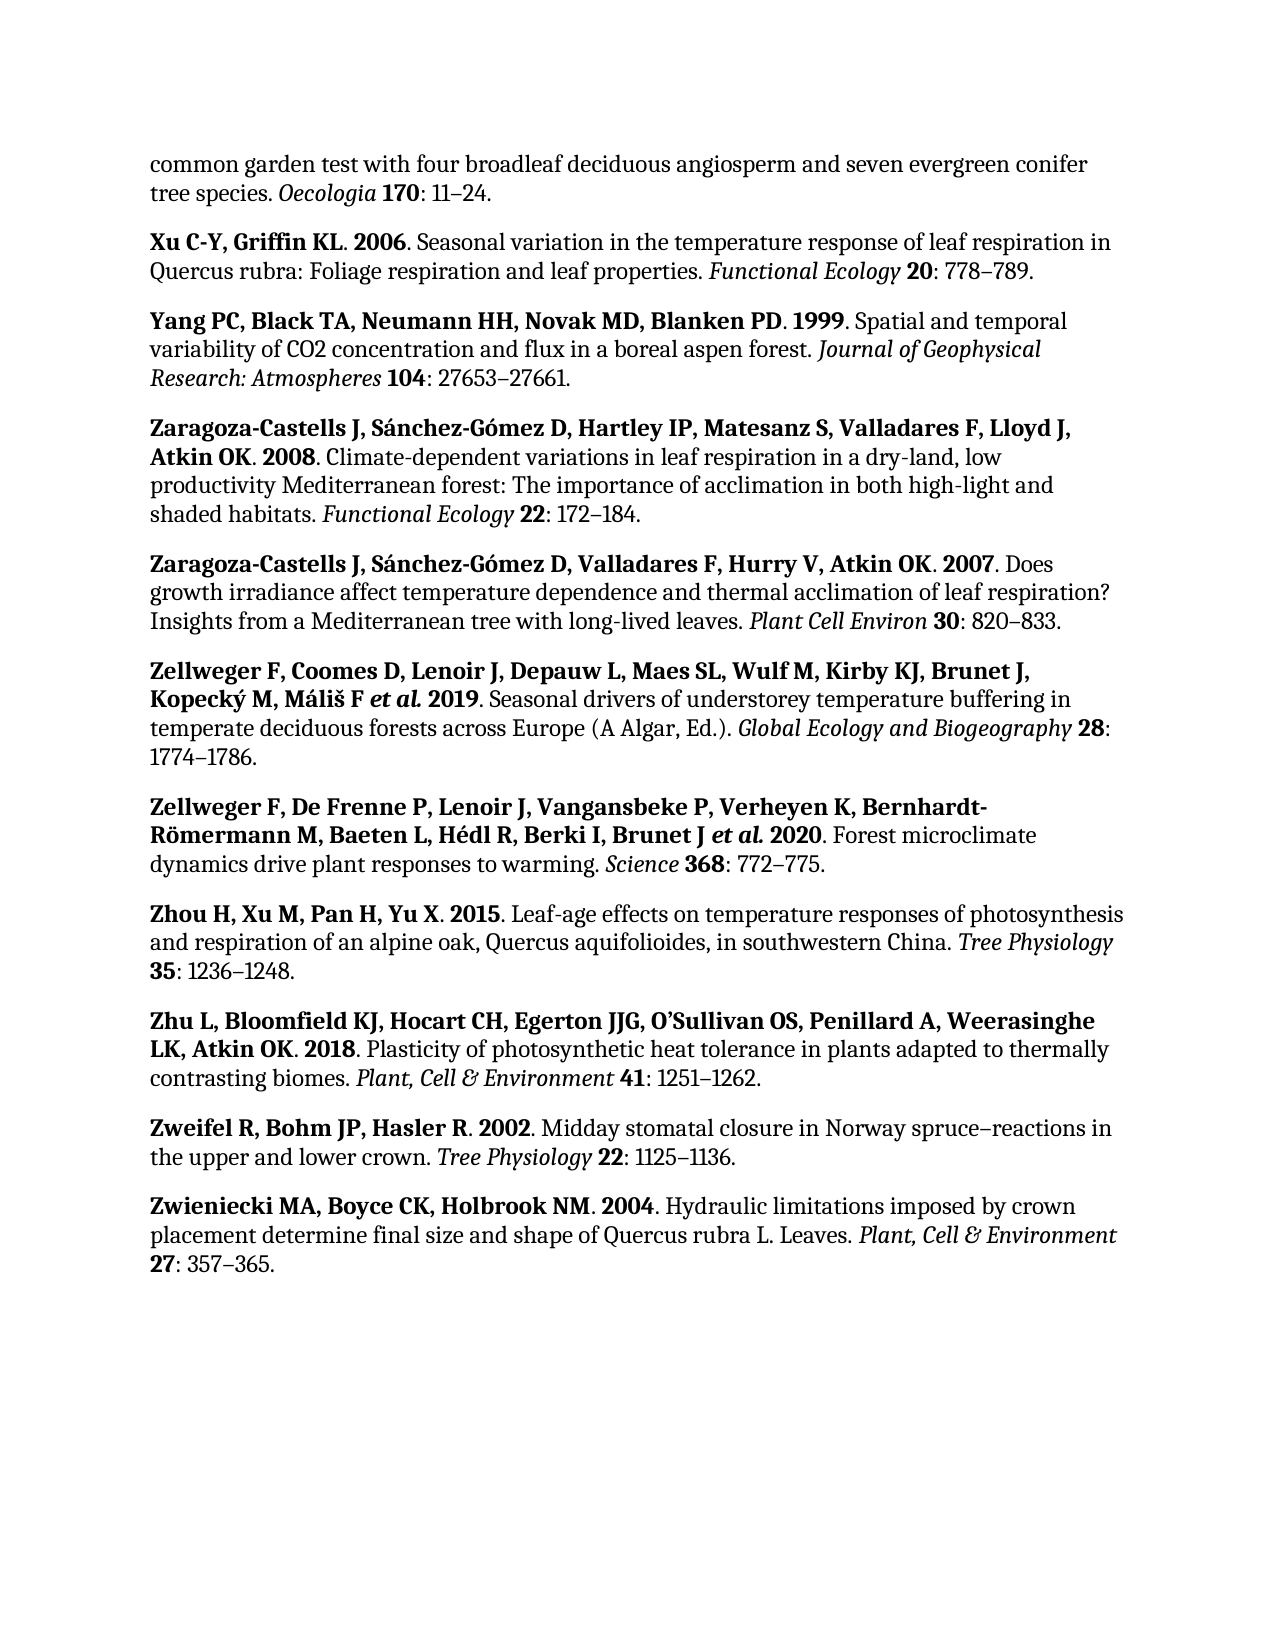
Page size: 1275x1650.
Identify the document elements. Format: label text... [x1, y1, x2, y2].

text Zweifel R, Bohm JP, Hasler R. 2002. Midday stomatal closure in Norway spruce–reactions in the upper and lower crown. Tree Physiology 22: 1125–1136. [150, 1114, 1125, 1171]
text Zwieniecki MA, Boyce CK, Holbrook NM. 2004. Hydraulic limitations imposed by crown placement determine final size and shape of Quercus rubra L. Leaves. Plant, Cell & Environment 27: 357–365. [150, 1192, 1125, 1278]
text Zellweger F, De Frenne P, Lenoir J, Vangansbeke P, Verheyen K, Bernhardt-Römermann M, Baeten L, Hédl R, Berki I, Brunet J et al. 2020. Forest microclimate dynamics drive plant responses to warming. Science 368: 772–775. [150, 792, 1125, 879]
text Yang PC, Black TA, Neumann HH, Novak MD, Blanken PD. 1999. Spatial and temporal variability of CO2 concentration and flux in a boreal aspen forest. Journal of Geophysical Research: Atmospheres 104: 27653–27661. [150, 307, 1125, 393]
text Zaragoza-Castells J, Sánchez-Gómez D, Valladares F, Hurry V, Atkin OK. 2007. Does growth irradiance affect temperature dependence and thermal acclimation of leaf respiration? Insights from a Mediterranean tree with long-lived leaves. Plant Cell Environ 30: 820–833. [150, 549, 1125, 636]
text Xu C-Y, Griffin KL. 2006. Seasonal variation in the temperature response of leaf respiration in Quercus rubra: Foliage respiration and leaf properties. Functional Ecology 20: 778–789. [150, 228, 1125, 286]
text Zellweger F, Coomes D, Lenoir J, Depauw L, Maes SL, Wulf M, Kirby KJ, Brunet J, Kopecký M, Máliš F et al. 2019. Seasonal drivers of understorey temperature buffering in temperate deciduous forests across Europe (A Algar, Ed.). Global Ecology and Biogeography 28: 1774–1786. [150, 657, 1125, 772]
text Zaragoza-Castells J, Sánchez-Gómez D, Hartley IP, Matesanz S, Valladares F, Lloyd J, Atkin OK. 2008. Climate-dependent variations in leaf respiration in a dry-land, low productivity Mediterranean forest: The importance of acclimation in both high-light and shaded habitats. Functional Ecology 22: 172–184. [150, 414, 1125, 529]
text Zhou H, Xu M, Pan H, Yu X. 2015. Leaf-age effects on temperature responses of photosynthesis and respiration of an alpine oak, Quercus aquifolioides, in southwestern China. Tree Physiology 35: 1236–1248. [150, 899, 1125, 986]
text Zhu L, Bloomfield KJ, Hocart CH, Egerton JJG, O’Sullivan OS, Penillard A, Weerasinghe LK, Atkin OK. 2018. Plasticity of photosynthetic heat tolerance in plants adapted to thermally contrasting biomes. Plant, Cell & Environment 41: 1251–1262. [150, 1007, 1125, 1093]
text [150, 150, 1125, 207]
